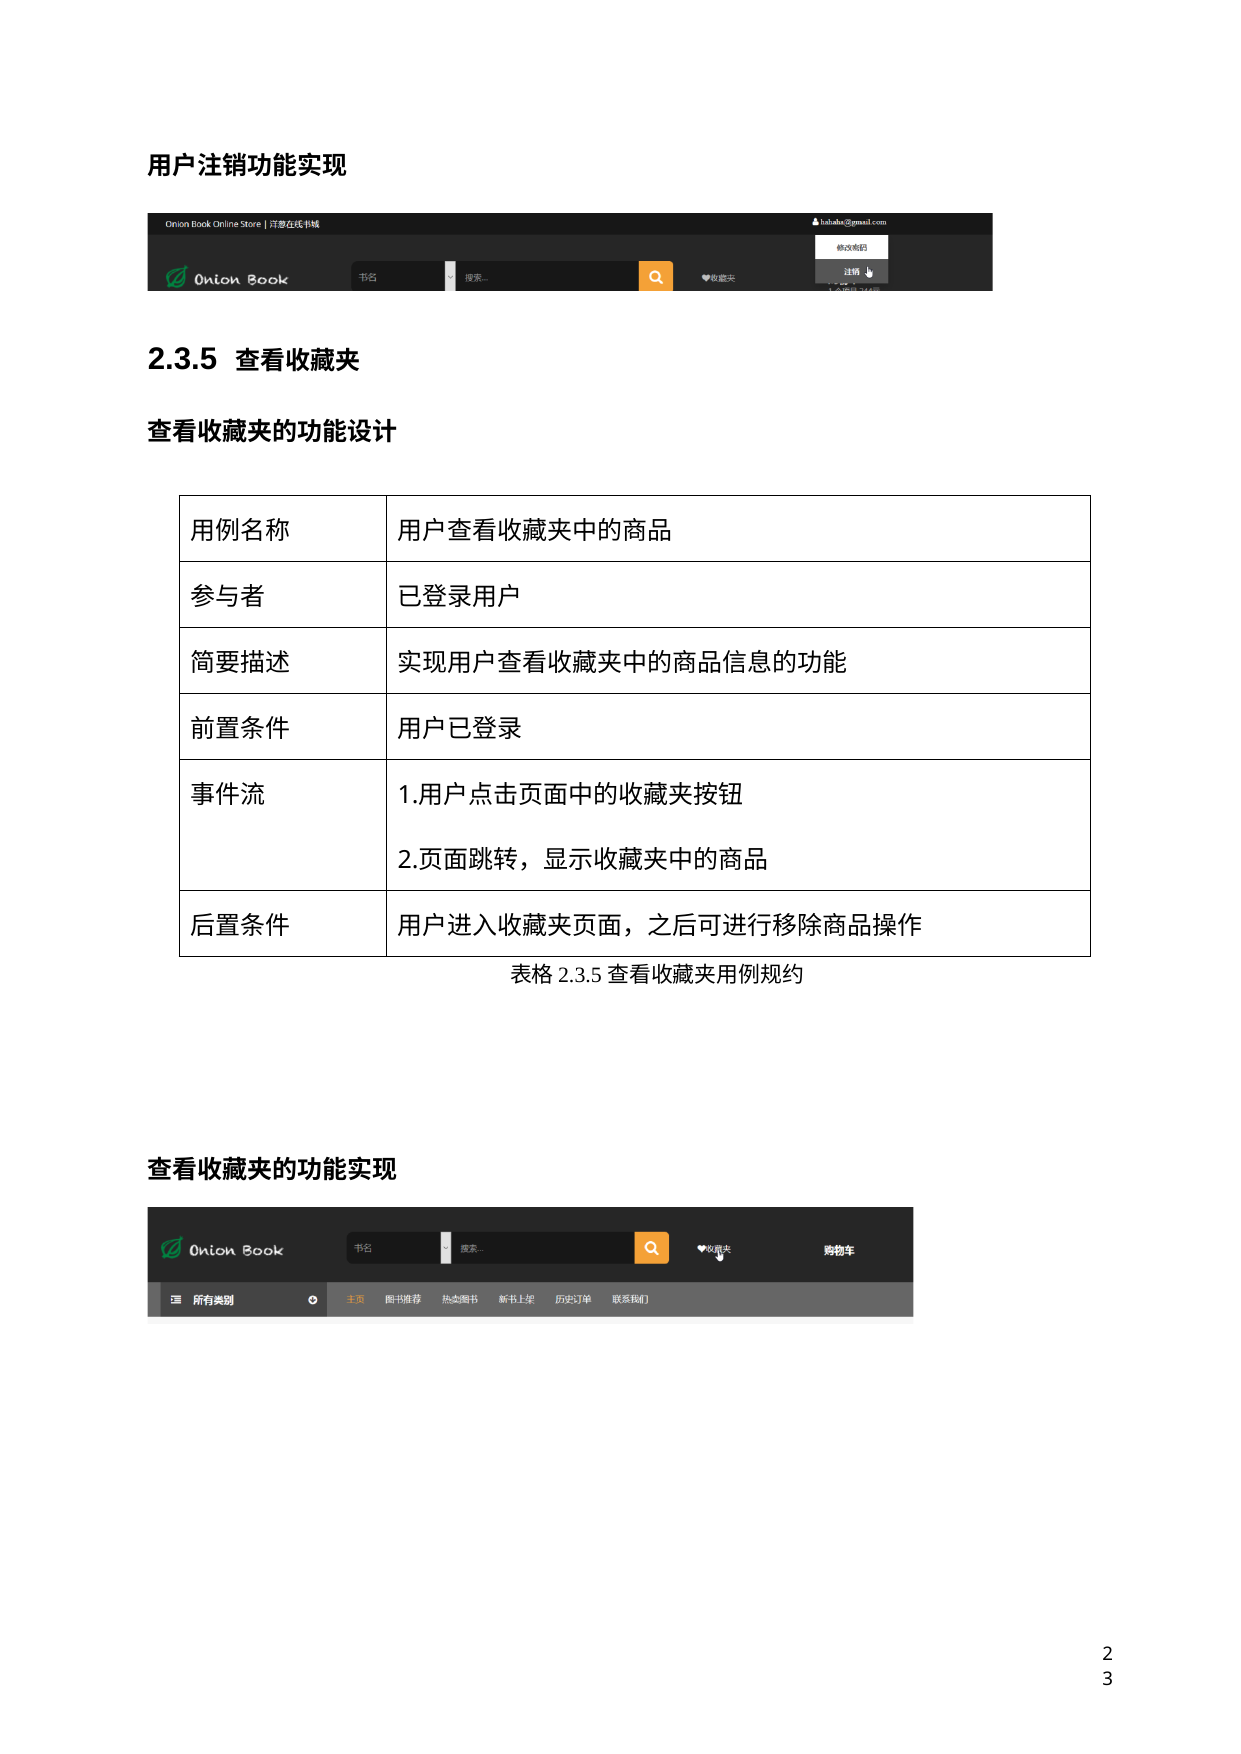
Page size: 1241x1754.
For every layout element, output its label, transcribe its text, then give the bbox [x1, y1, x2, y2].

table_cell 事件流 [180, 760, 386, 890]
subtitle 用户注销功能实现 [148, 131, 1122, 196]
table_cell 实现用户查看收藏夹中的商品信息的功能 [387, 628, 1090, 693]
picture [147, 1207, 914, 1324]
table_cell 前置条件 [180, 694, 386, 759]
table_cell 简要描述 [180, 628, 386, 693]
table_cell 用户进入收藏夹页面，之后可进行移除商品操作 [387, 891, 1090, 956]
table_cell 1.用户点击页面中的收藏夹按钮 2.页面跳转，显示收藏夹中的商品 [387, 760, 1090, 890]
table_cell 后置条件 [180, 891, 386, 956]
table_cell 参与者 [180, 562, 386, 627]
table_cell 已登录用户 [387, 562, 1090, 627]
text 表格2.3.5 查看收藏夹用例规约 [148, 957, 1122, 989]
table_cell 用户已登录 [387, 694, 1090, 759]
text 查看收藏夹的功能设计 [148, 397, 1122, 462]
table_header 用例名称 [180, 496, 386, 561]
table_header 用户查看收藏夹中的商品 [387, 496, 1090, 561]
text 查看收藏夹的功能实现 [148, 1135, 1122, 1200]
subtitle 查看收藏夹 [148, 326, 1122, 391]
picture [147, 213, 993, 291]
